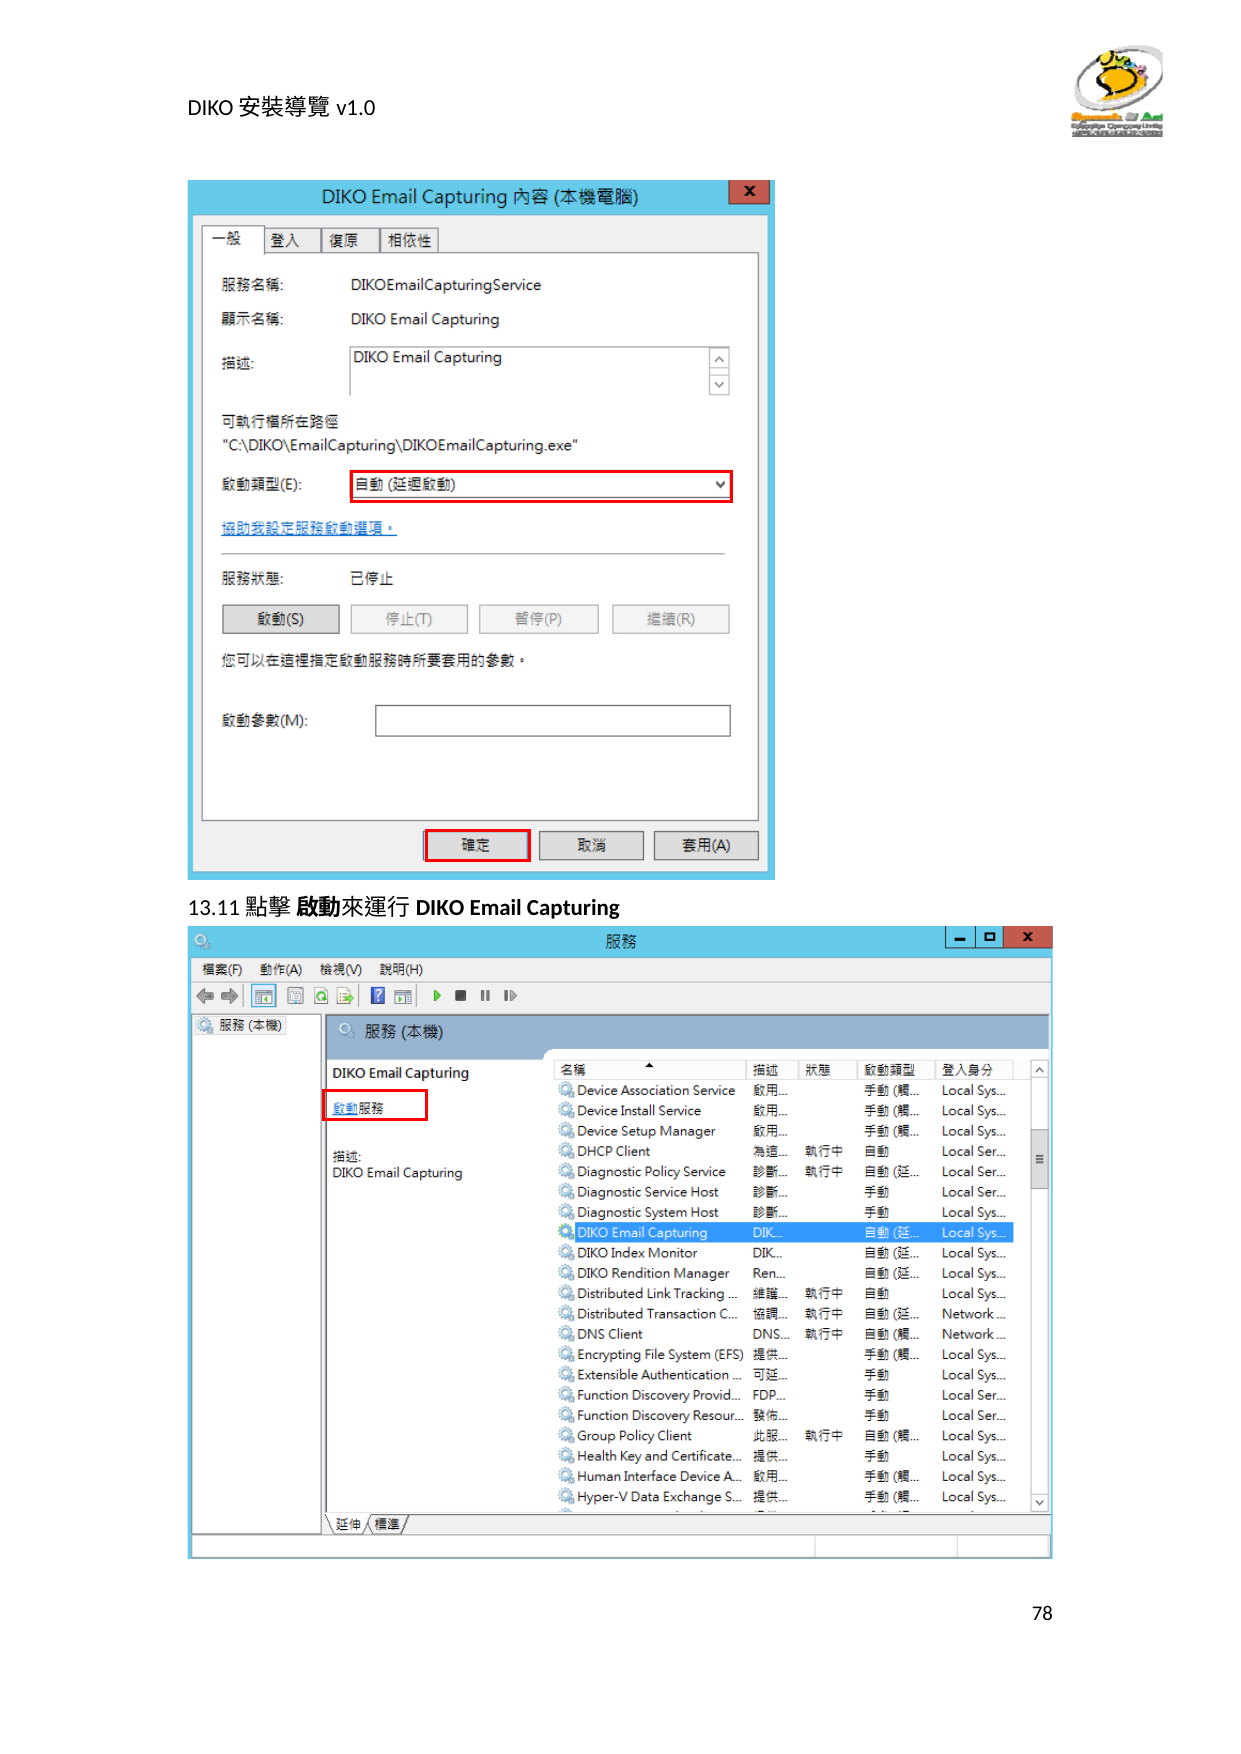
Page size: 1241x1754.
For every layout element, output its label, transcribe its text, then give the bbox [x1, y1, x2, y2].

picture [187, 180, 775, 880]
picture [1068, 42, 1163, 137]
text 13.11 點擊 啟動來運行 DIKO Email Capturing [187, 886, 1053, 924]
picture [187, 926, 1053, 1559]
